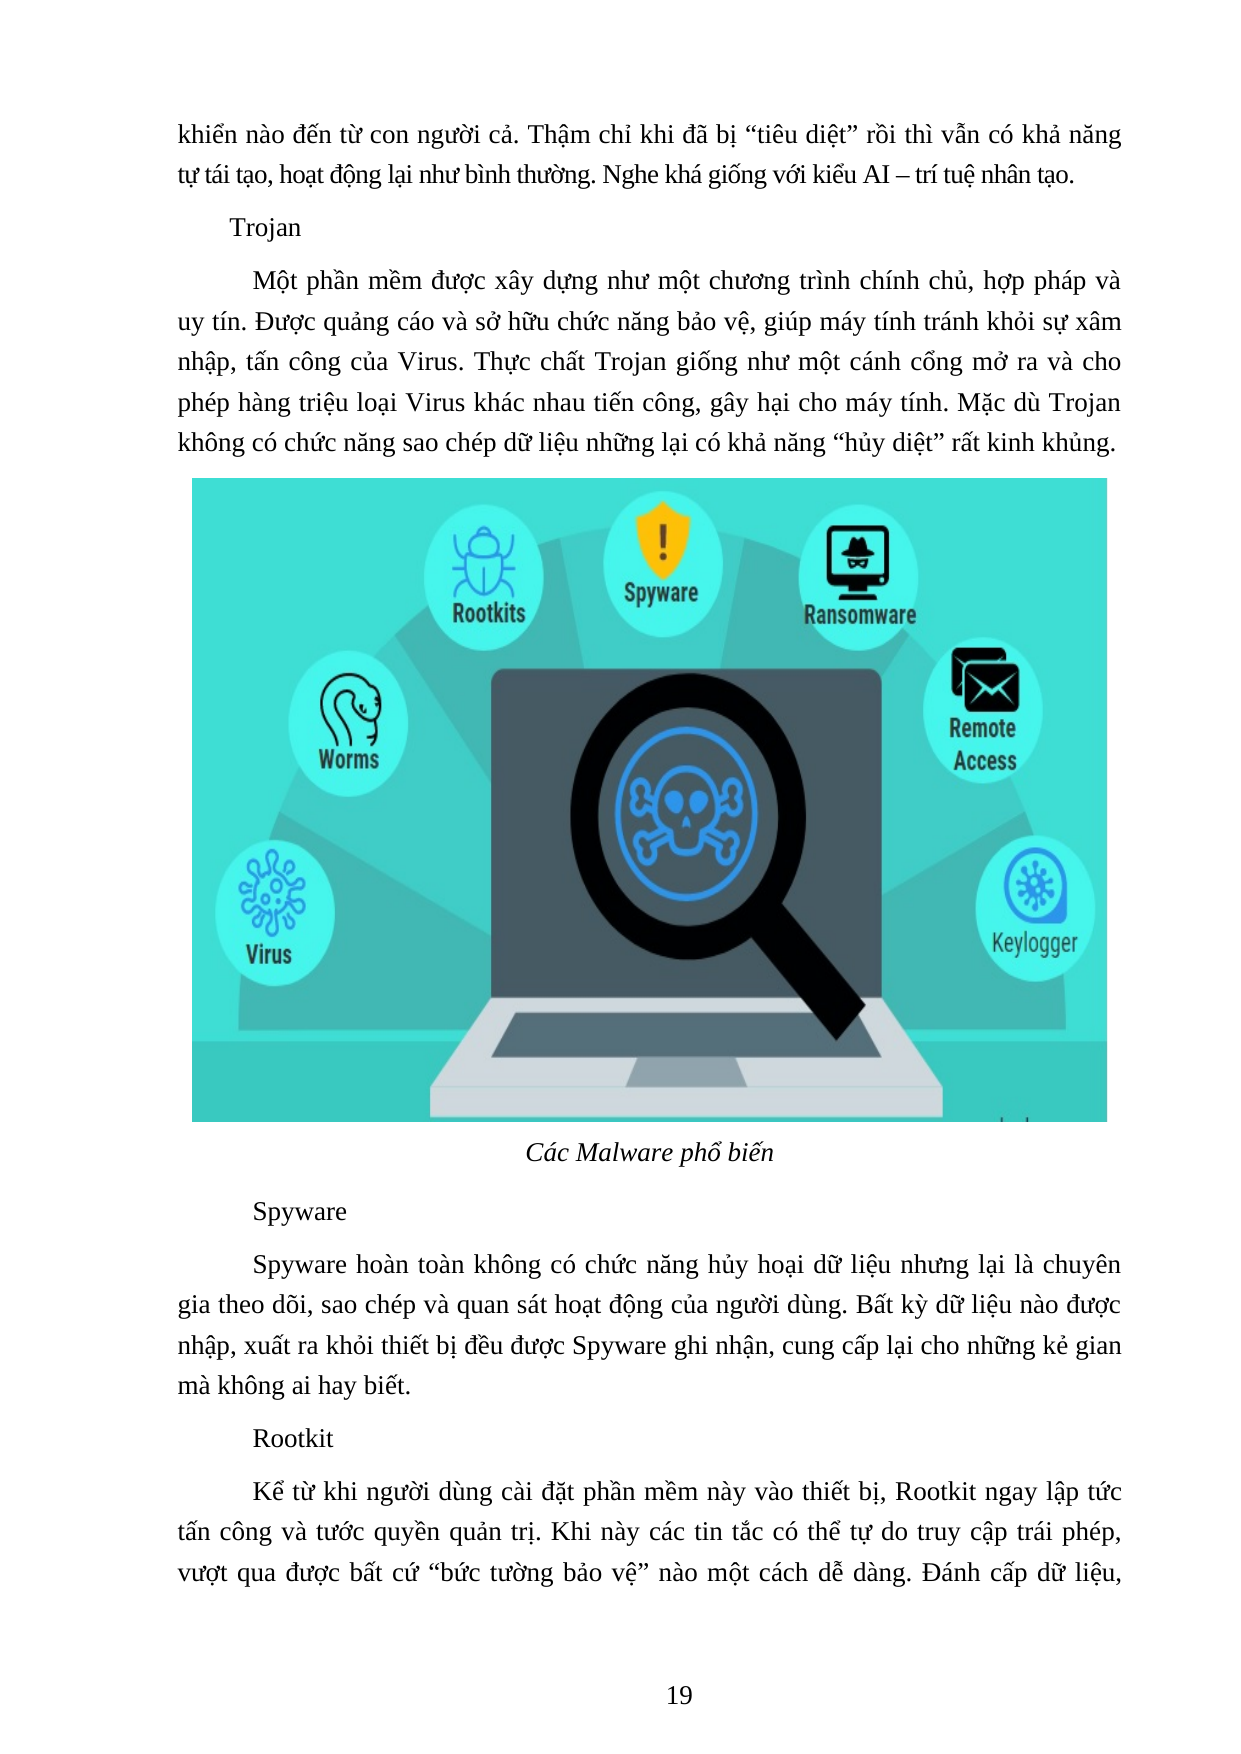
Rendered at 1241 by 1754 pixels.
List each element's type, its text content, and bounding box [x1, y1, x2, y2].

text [177, 118, 1122, 190]
text Rootkit [177, 1422, 1122, 1453]
picture [192, 478, 1108, 1122]
text Một phần mềm được xây dựng như một chương trình chính chủ, hợp pháp và uy tín. Được quảng cáo và sở hữu chức năng bảo vệ, giúp máy tính tránh khỏi sự xâm nhập, tấn công của Virus. Thực chất Trojan giống như một cánh cổng mở ra và cho phép hàng triệu loại Virus khác nhau tiến công, gây hại cho máy tính. Mặc dù Trojan không có chức năng sao chép dữ liệu những lại có khả năng “hủy diệt” rất kinh khủng. [177, 264, 1122, 457]
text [177, 1475, 1122, 1587]
text Các Malware phổ biến [177, 1136, 1122, 1167]
text Spyware hoàn toàn không có chức năng hủy hoại dữ liệu nhưng lại là chuyên gia theo dõi, sao chép và quan sát hoạt động của người dùng. Bất kỳ dữ liệu nào được nhập, xuất ra khỏi thiết bị đều được Spyware ghi nhận, cung cấp lại cho những kẻ gian mà không ai hay biết. [177, 1248, 1122, 1400]
text Spyware [177, 1195, 1122, 1226]
text Trojan [177, 211, 1122, 243]
